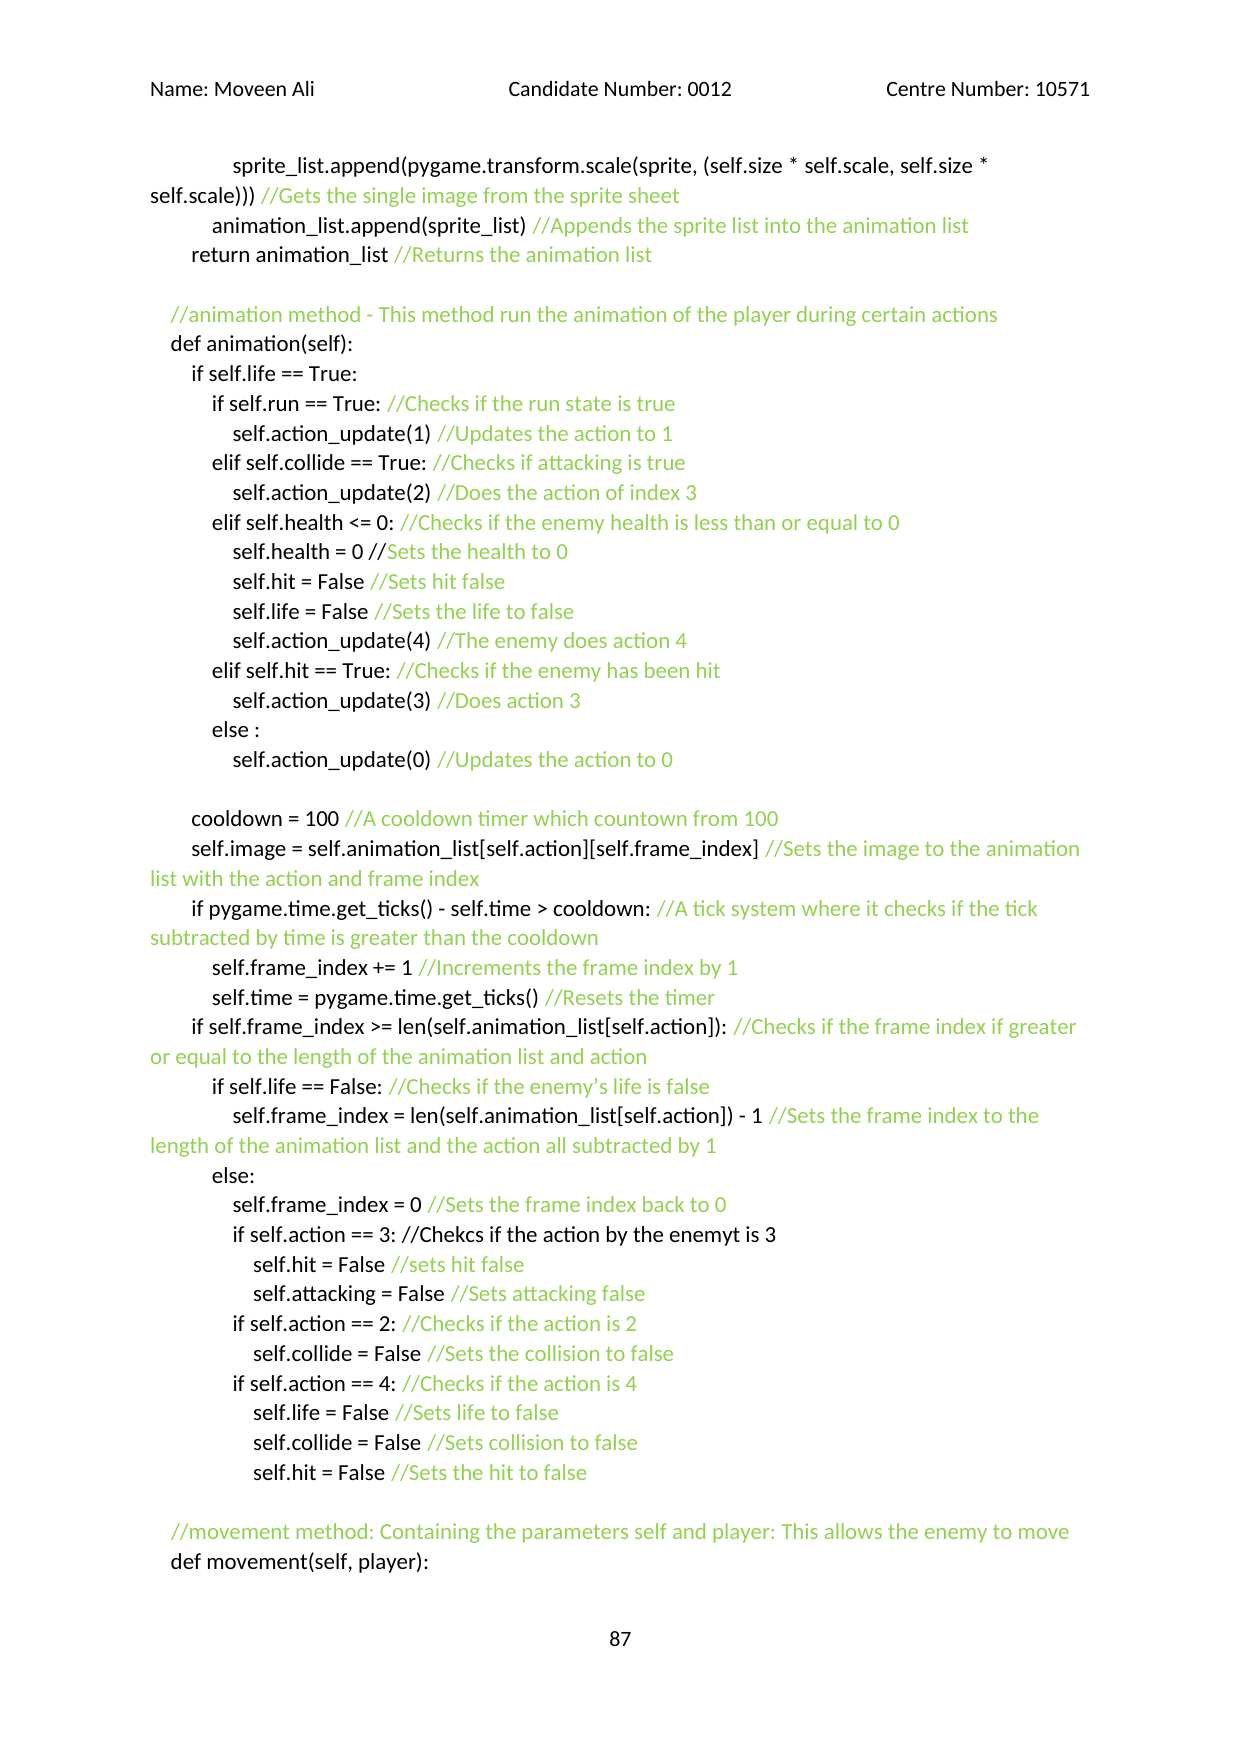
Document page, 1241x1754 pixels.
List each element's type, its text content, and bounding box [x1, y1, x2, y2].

text self.action_update(3) //Does action 3 [150, 684, 1090, 714]
text self.action_update(4) //The enemy does action 4 [150, 625, 1090, 655]
text if self.life == False: //Checks if the enemy’s life is false [150, 1070, 1090, 1100]
text self.frame_index = 0 //Sets the frame index back to 0 [150, 1189, 1090, 1219]
text return animation_list //Returns the animation list [150, 239, 1090, 269]
text self.action_update(0) //Updates the action to 0 [150, 744, 1090, 773]
text if self.run == True: //Checks if the run state is true [150, 387, 1090, 417]
text elif self.health <= 0: //Checks if the enemy health is less than or equal to 0 [150, 506, 1090, 536]
text else : [150, 714, 1090, 744]
text if self.action == 3: //Chekcs if the action by the enemyt is 3 [150, 1219, 1090, 1248]
text def animation(self): [150, 328, 1090, 358]
text self.action_update(2) //Does the action of index 3 [150, 477, 1090, 506]
text self.hit = False //Sets hit false [150, 566, 1090, 595]
text self.hit = False //sets hit false [150, 1248, 1090, 1278]
text self.life = False //Sets the life to false [150, 595, 1090, 625]
text else: [150, 1159, 1090, 1189]
text if self.action == 2: //Checks if the action is 2 [150, 1308, 1090, 1337]
text self.life = False //Sets life to false [150, 1397, 1090, 1427]
text if self.life == True: [150, 358, 1090, 387]
text animation_list.append(sprite_list) //Appends the sprite list into the animation list [150, 209, 1090, 239]
text //movement method: Containing the parameters self and player: This allows the enemy to move [150, 1516, 1090, 1545]
text sprite_list.append(pygame.transform.scale(sprite, (self.size * self.scale, self.size * self.scale))) //Gets the single image from the sprite sheet [150, 150, 1090, 209]
text self.attacking = False //Sets attacking false [150, 1278, 1090, 1308]
text self.frame_index = len(self.animation_list[self.action]) - 1 //Sets the frame index to the length of the animation list and the action all subtracted by 1 [150, 1100, 1090, 1159]
text elif self.collide == True: //Checks if attacking is true [150, 447, 1090, 477]
text cooldown = 100 //A cooldown timer which countown from 100 [150, 803, 1090, 833]
text def movement(self, player): [150, 1545, 1090, 1575]
text self.action_update(1) //Updates the action to 1 [150, 417, 1090, 447]
text //animation method - This method run the animation of the player during certain actions [150, 298, 1090, 328]
text self.image = self.animation_list[self.action][self.frame_index] //Sets the image to the animation list with the action and frame index [150, 833, 1090, 892]
text self.health = 0 //Sets the health to 0 [150, 536, 1090, 566]
text elif self.hit == True: //Checks if the enemy has been hit [150, 655, 1090, 684]
text if self.frame_index >= len(self.animation_list[self.action]): //Checks if the frame index if greater or equal to the length of the animation list and action [150, 1011, 1090, 1070]
text if pygame.time.get_ticks() - self.time > cooldown: //A tick system where it checks if the tick subtracted by time is greater than the cooldown [150, 892, 1090, 952]
text self.collide = False //Sets collision to false [150, 1427, 1090, 1456]
text if self.action == 4: //Checks if the action is 4 [150, 1367, 1090, 1397]
text self.time = pygame.time.get_ticks() //Resets the timer [150, 981, 1090, 1011]
text self.hit = False //Sets the hit to false [150, 1456, 1090, 1486]
text self.frame_index += 1 //Increments the frame index by 1 [150, 952, 1090, 981]
text self.collide = False //Sets the collision to false [150, 1337, 1090, 1367]
